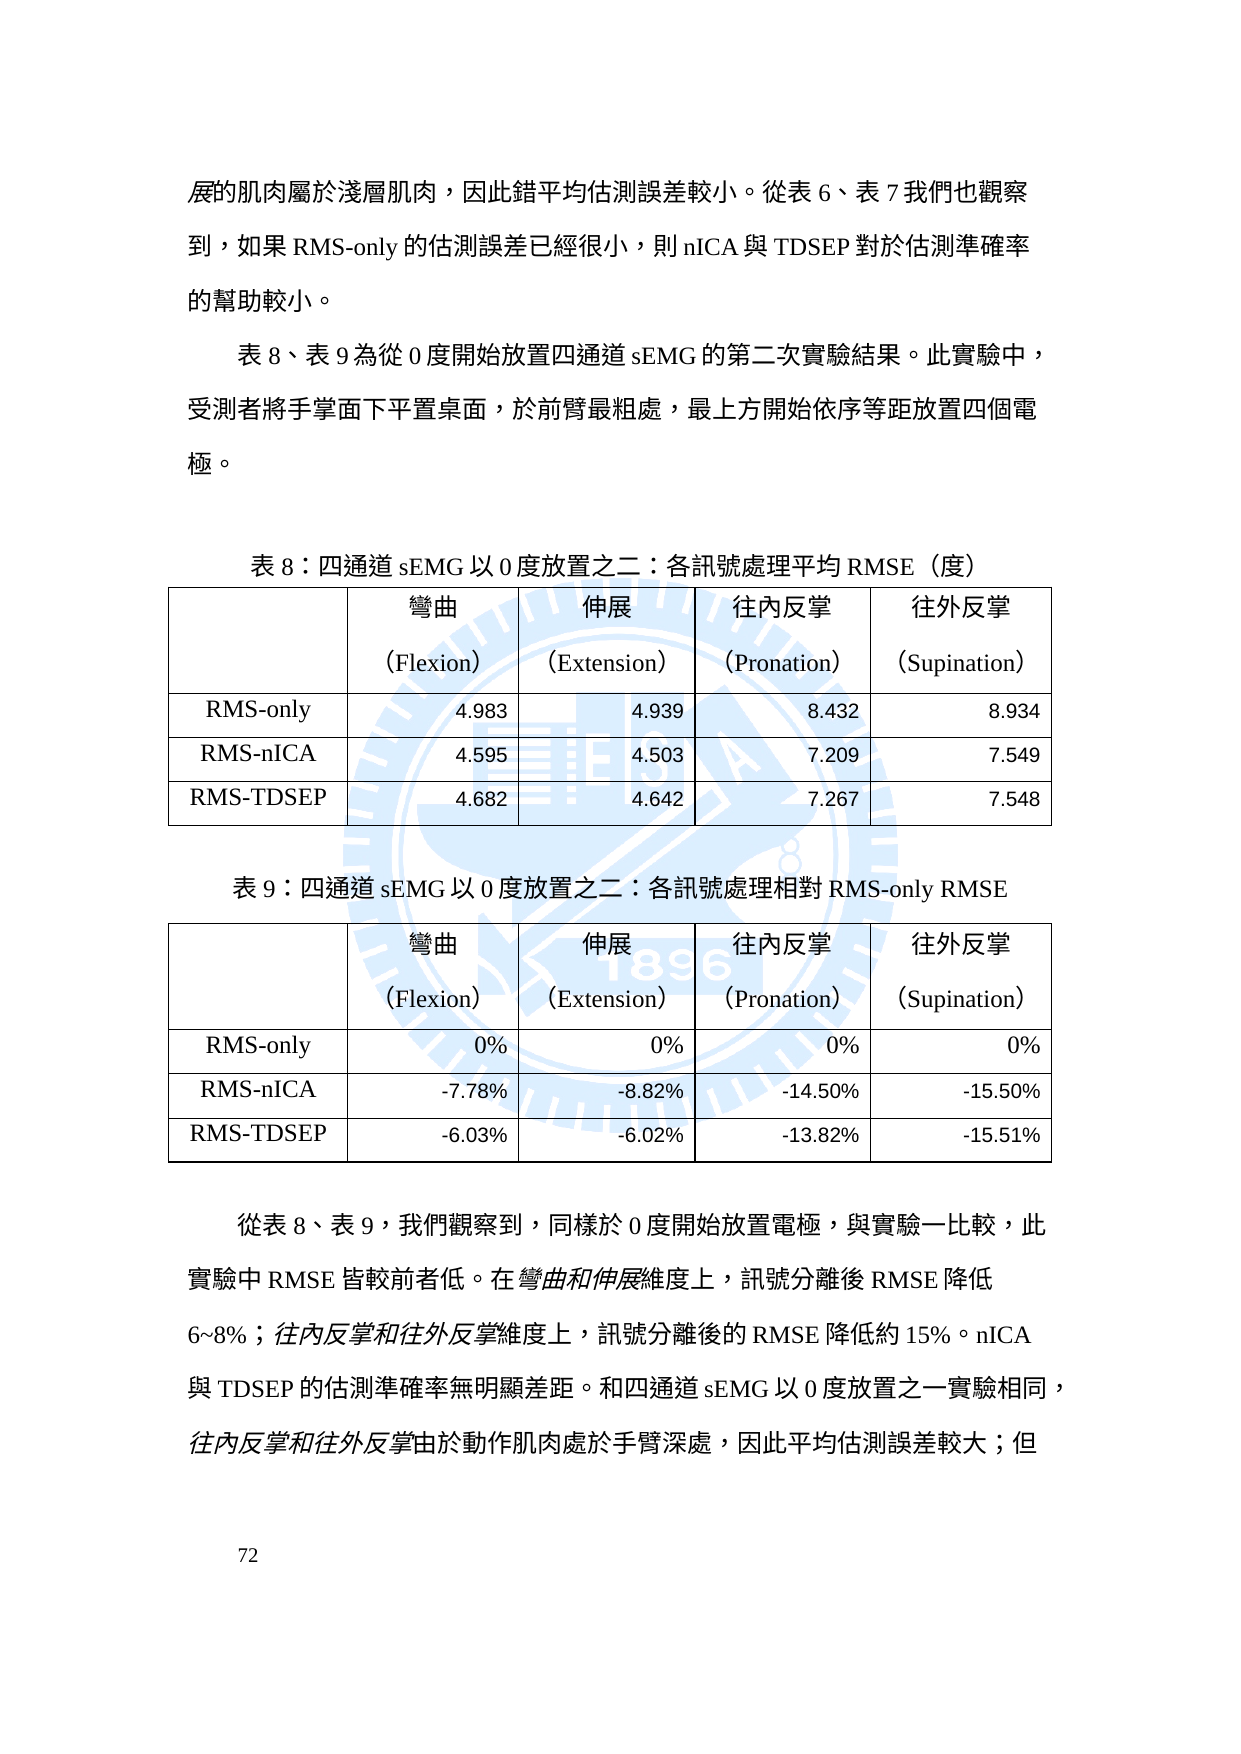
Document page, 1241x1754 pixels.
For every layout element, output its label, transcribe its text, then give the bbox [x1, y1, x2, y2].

table_cell 7.267 [696, 782, 870, 825]
table_cell -15.50% [871, 1074, 1051, 1117]
table_cell -15.51% [871, 1119, 1051, 1161]
table_cell 4.983 [348, 694, 518, 737]
table_header 伸展 （Extension） [519, 588, 694, 693]
table_cell -6.03% [348, 1119, 518, 1161]
table_cell 7.549 [871, 738, 1051, 781]
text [187, 1206, 1053, 1459]
table_header 彎曲 （Flexion） [348, 588, 518, 693]
table_header 往內反掌 （Pronation） [696, 588, 870, 693]
table_header 往內反掌 （Pronation） [696, 924, 870, 1029]
table_cell RMS-only [169, 694, 347, 737]
table_cell RMS-only [169, 1030, 347, 1073]
table_cell -13.82% [696, 1119, 870, 1161]
table_cell 0% [519, 1030, 694, 1073]
table_header 彎曲 （Flexion） [348, 924, 518, 1029]
table_cell RMS-nICA [169, 1074, 347, 1117]
table_cell -7.78% [348, 1074, 518, 1117]
table_cell 4.939 [519, 694, 694, 737]
table_cell -8.82% [519, 1074, 694, 1117]
table_cell RMS-TDSEP [169, 782, 347, 825]
table_header 伸展 （Extension） [519, 924, 694, 1029]
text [187, 172, 1053, 317]
text 表 8、表 9為從0度開始放置四通道sEMG的第二次實驗結果。此實驗中，受測者將手掌面下平置桌面，於前臂最粗處，最上方開始依序等距放置四個電極。 [187, 335, 1053, 480]
text 表 9：四通道sEMG以0度放置之二：各訊號處理相對RMS-only RMSE [187, 869, 1053, 905]
table_cell -14.50% [696, 1074, 870, 1117]
table_cell -6.02% [519, 1119, 694, 1161]
text 表 8：四通道sEMG以0度放置之二：各訊號處理平均RMSE（度） [187, 543, 1053, 587]
table_cell RMS-nICA [169, 738, 347, 781]
table_header 往外反掌 （Supination） [871, 588, 1051, 693]
table_cell 0% [348, 1030, 518, 1073]
table_cell 7.209 [696, 738, 870, 781]
table_cell 8.432 [696, 694, 870, 737]
table_cell 4.595 [348, 738, 518, 781]
table_cell 0% [871, 1030, 1051, 1073]
table_cell 7.548 [871, 782, 1051, 825]
table_cell 8.934 [871, 694, 1051, 737]
table_cell 4.682 [348, 782, 518, 825]
table_header 往外反掌 （Supination） [871, 924, 1051, 1029]
table_cell RMS-TDSEP [169, 1119, 347, 1161]
table_header [169, 588, 347, 693]
table_cell 0% [696, 1030, 870, 1073]
table_cell 4.503 [519, 738, 694, 781]
table_header [169, 924, 347, 1029]
table_cell 4.642 [519, 782, 694, 825]
